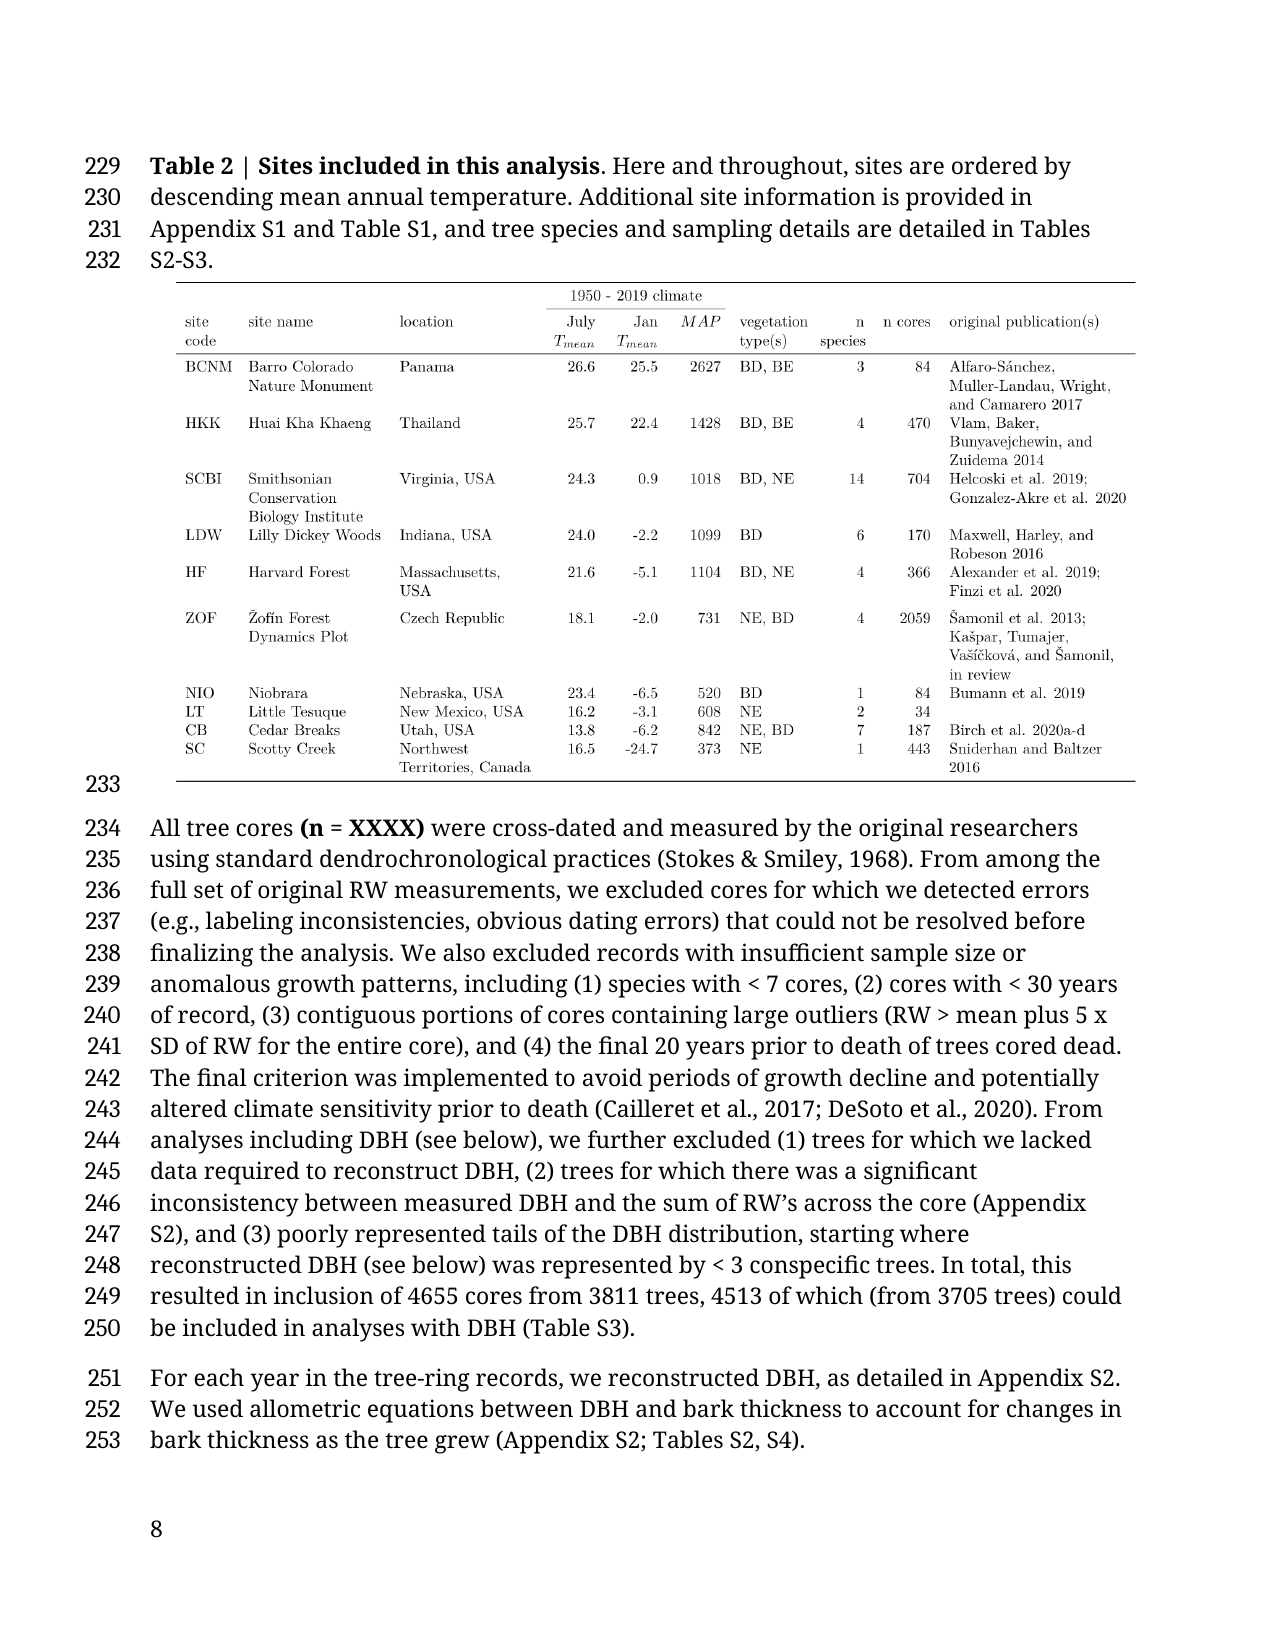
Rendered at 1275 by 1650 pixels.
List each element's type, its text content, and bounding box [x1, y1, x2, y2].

text All tree cores (n = XXXX) were cross-dated and measured by the original researchers using standard dendrochronological practices (Stokes & Smiley, 1968). From among the full set of original RW measurements, we excluded cores for which we detected errors (e.g., labeling inconsistencies, obvious dating errors) that could not be resolved before finalizing the analysis. We also excluded records with insufficient sample size or anomalous growth patterns, including (1) species with < 7 cores, (2) cores with < 30 years of record, (3) contiguous portions of cores containing large outliers (RW > mean plus 5 x SD of RW for the entire core), and (4) the final 20 years prior to death of trees cored dead. The final criterion was implemented to avoid periods of growth decline and potentially altered climate sensitivity prior to death (Cailleret et al., 2017; DeSoto et al., 2020). From analyses including DBH (see below), we further excluded (1) trees for which we lacked data required to reconstruct DBH, (2) trees for which there was a significant inconsistency between measured DBH and the sum of RW’s across the core (Appendix S2), and (3) poorly represented tails of the DBH distribution, starting where reconstructed DBH (see below) was represented by < 3 conspecific trees. In total, this resulted in inclusion of 4655 cores from 3811 trees, 4513 of which (from 3705 trees) could be included in analyses with DBH (Table S3). [150, 812, 1125, 1343]
text For each year in the tree-ring records, we reconstructed DBH, as detailed in Appendix S2. We used allometric equations between DBH and bark thickness to account for changes in bark thickness as the tree grew (Appendix S2; Tables S2, S4). [150, 1362, 1125, 1455]
picture [168, 275, 1144, 793]
